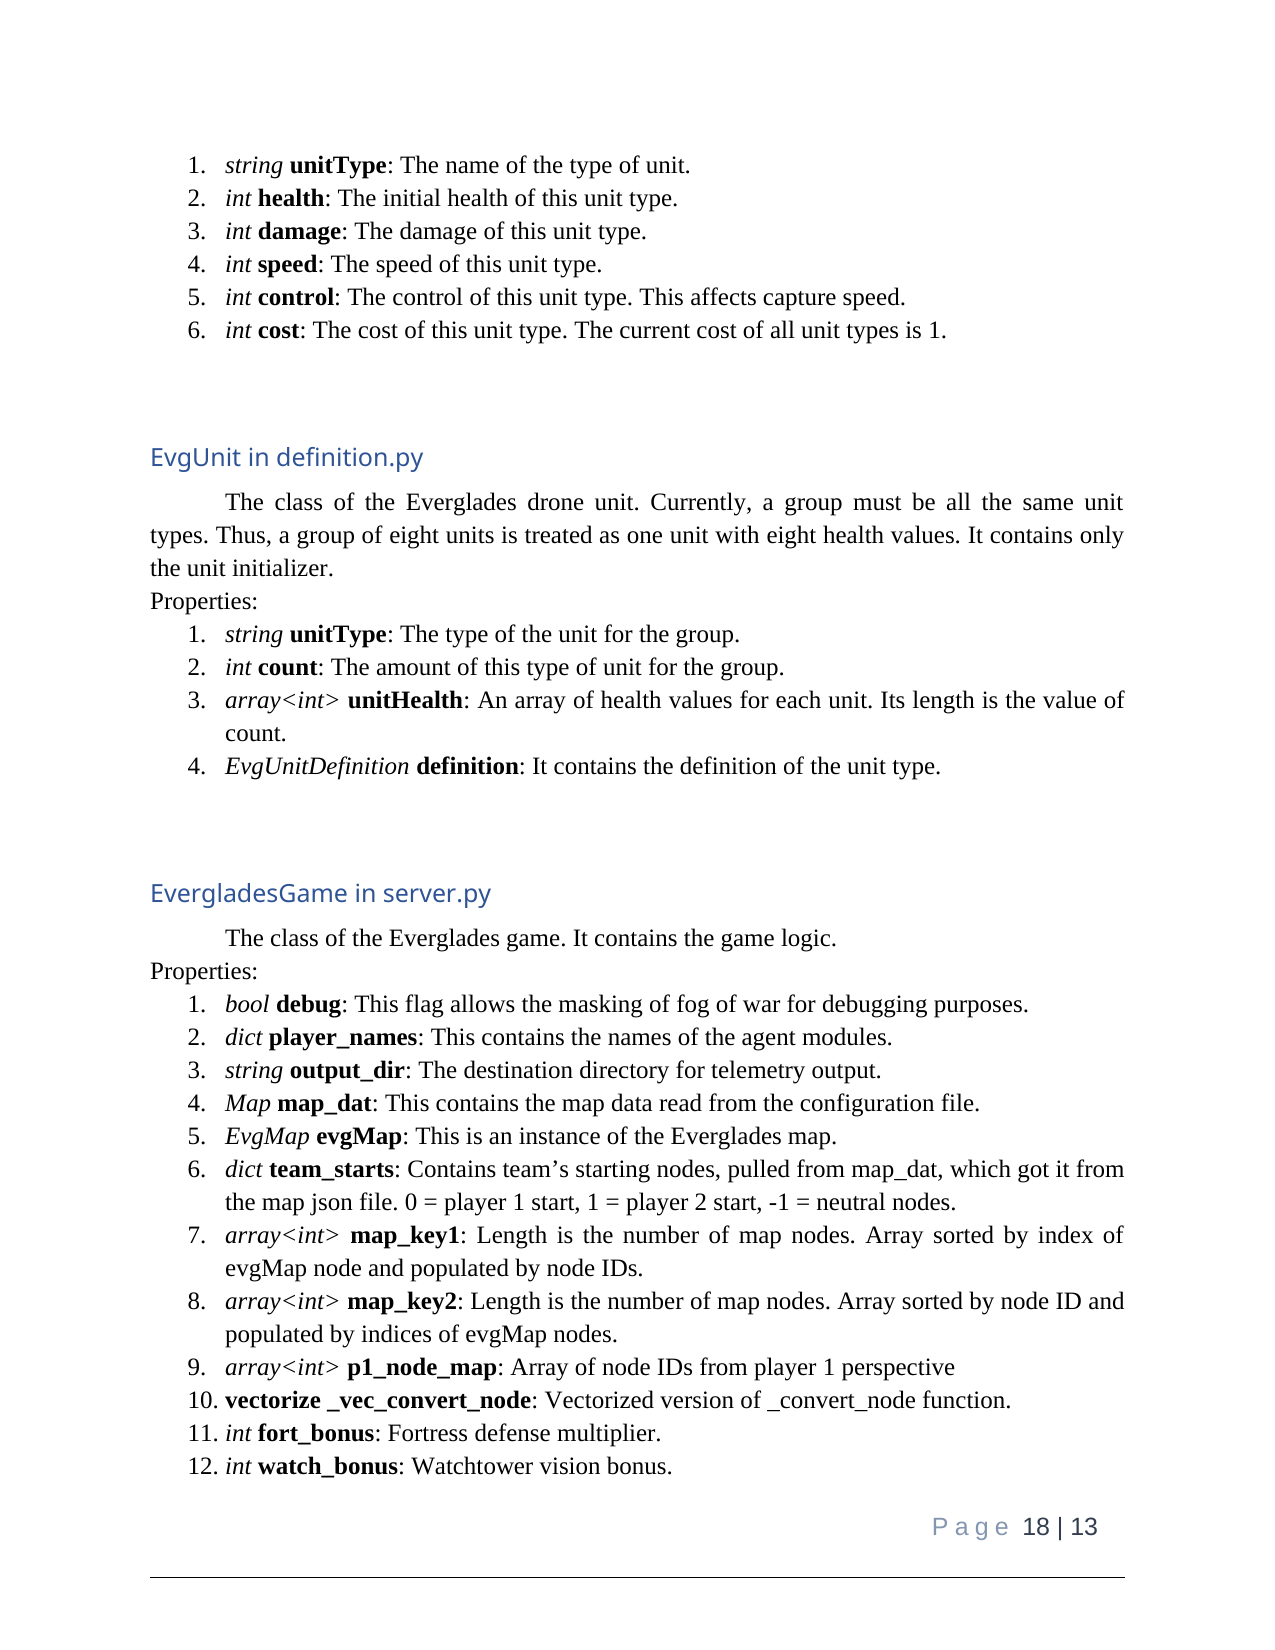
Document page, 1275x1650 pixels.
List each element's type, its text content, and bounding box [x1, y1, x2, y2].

text The class of the Everglades game. It contains the game logic. [150, 923, 1125, 952]
list int control: The control of this unit type. This affects capture speed. [187, 282, 1125, 311]
list string output_dir: The destination directory for telemetry output. [187, 1055, 1125, 1084]
list array<int> unitHealth: An array of health values for each unit. Its length is the value of count. [187, 685, 1125, 747]
text Properties: [150, 586, 1125, 615]
list vectorize _vec_convert_node: Vectorized version of _convert_node function. [187, 1385, 1125, 1414]
subtitle EvgUnit in definition.py [150, 439, 1125, 473]
list EvgMap evgMap: This is an instance of the Everglades map. [187, 1121, 1125, 1150]
list dict team_starts: Contains team’s starting nodes, pulled from map_dat, which got it from the map json file. 0 = player 1 start, 1 = player 2 start, -1 = neutral nodes. [187, 1154, 1125, 1216]
list int speed: The speed of this unit type. [187, 249, 1125, 278]
list bool debug: This flag allows the masking of fog of war for debugging purposes. [187, 989, 1125, 1018]
subtitle EvergladesGame in server.py [150, 876, 1125, 909]
list int damage: The damage of this unit type. [187, 216, 1125, 245]
list Map map_dat: This contains the map data read from the configuration file. [187, 1088, 1125, 1117]
list string unitType: The name of the type of unit. [187, 150, 1125, 179]
list EvgUnitDefinition definition: It contains the definition of the unit type. [187, 751, 1125, 780]
list int cost: The cost of this unit type. The current cost of all unit types is 1. [187, 315, 1125, 344]
list array<int> p1_node_map: Array of node IDs from player 1 perspective [187, 1352, 1125, 1381]
text The class of the Everglades drone unit. Currently, a group must be all the same unit types. Thus, a group of eight units is treated as one unit with eight health values. It contains only the unit initializer. [150, 487, 1125, 582]
list int watch_bonus: Watchtower vision bonus. [187, 1451, 1125, 1480]
list array<int> map_key2: Length is the number of map nodes. Array sorted by node ID and populated by indices of evgMap nodes. [187, 1286, 1125, 1348]
list int fort_bonus: Fortress defense multiplier. [187, 1418, 1125, 1447]
list int count: The amount of this type of unit for the group. [187, 652, 1125, 681]
list dict player_names: This contains the names of the agent modules. [187, 1022, 1125, 1051]
list int health: The initial health of this unit type. [187, 183, 1125, 212]
text Properties: [150, 956, 1125, 985]
list array<int> map_key1: Length is the number of map nodes. Array sorted by index of evgMap node and populated by node IDs. [187, 1220, 1125, 1282]
list string unitType: The type of the unit for the group. [187, 619, 1125, 648]
